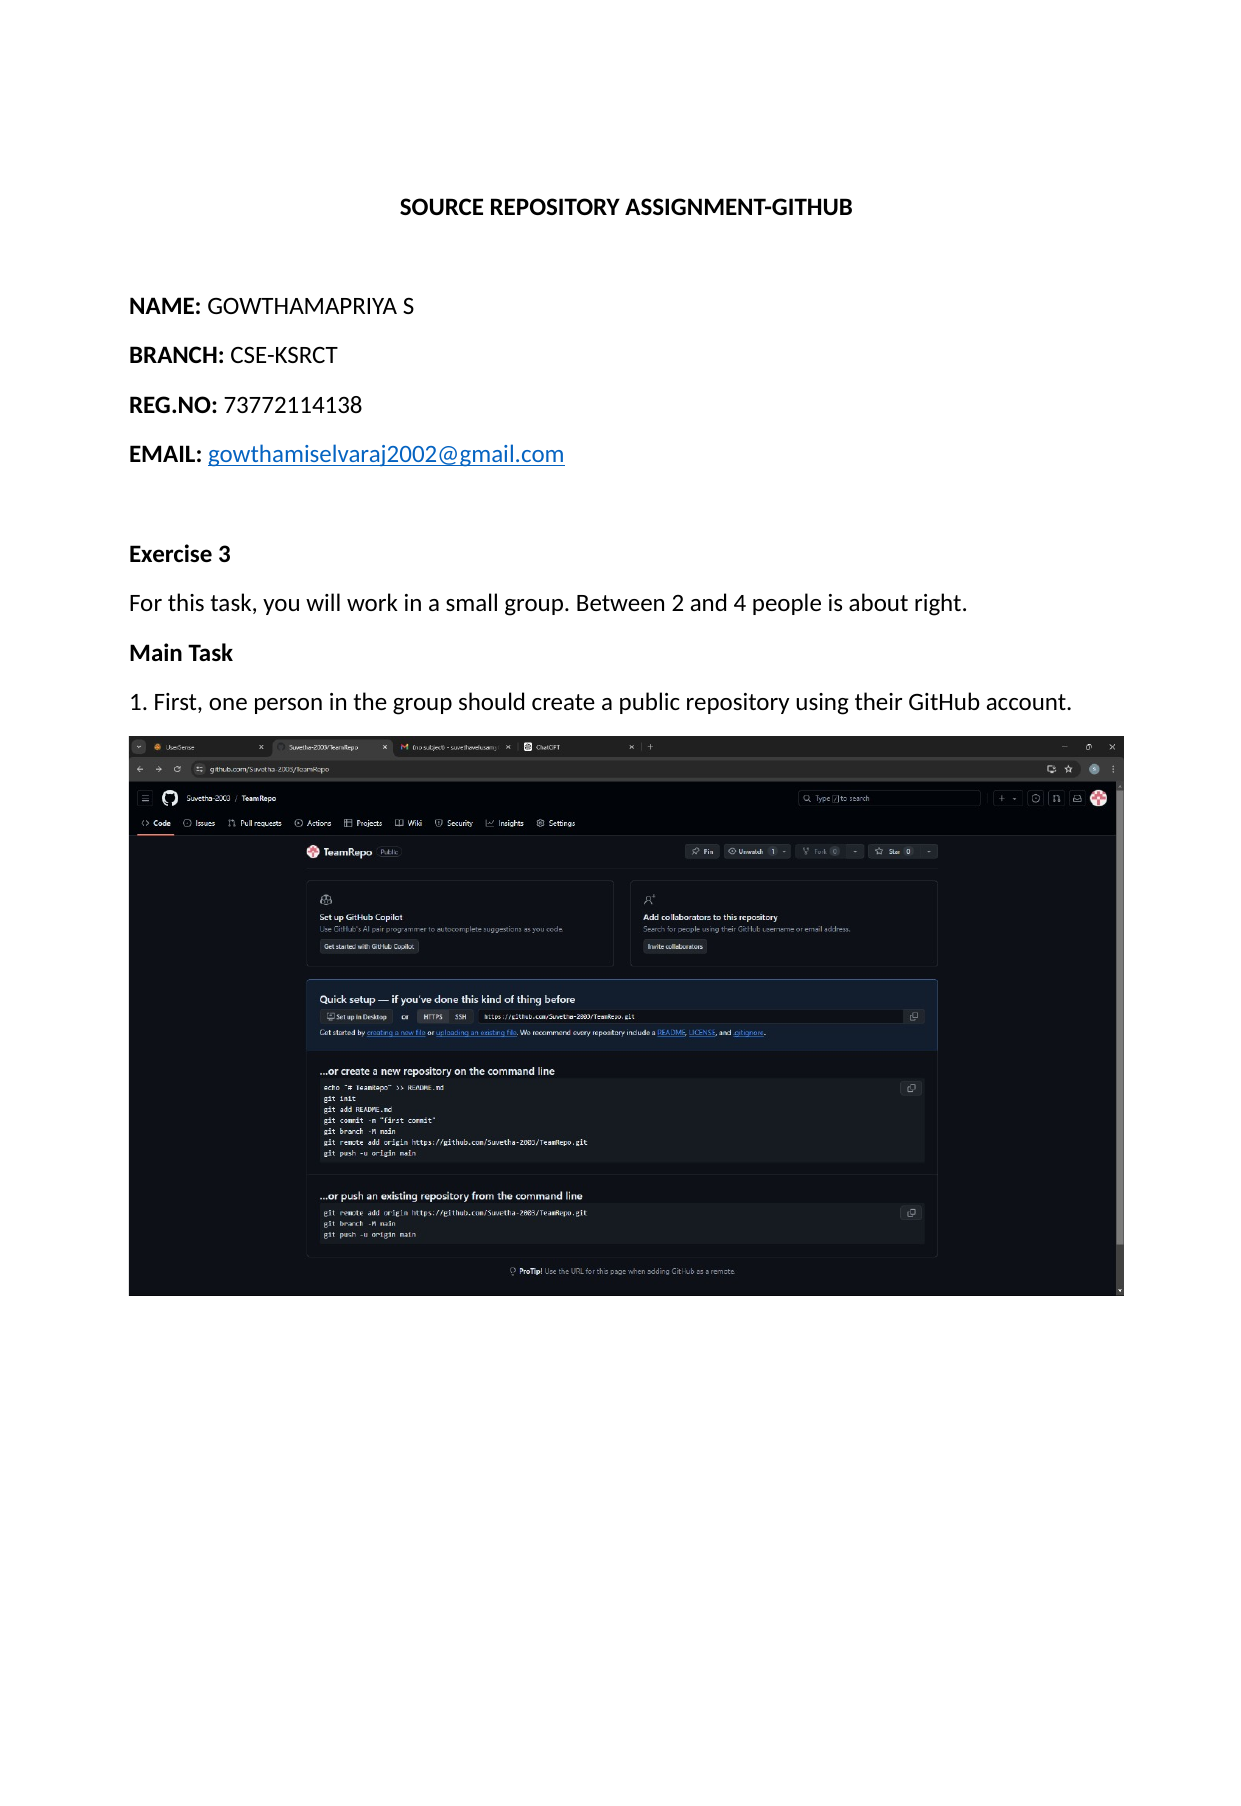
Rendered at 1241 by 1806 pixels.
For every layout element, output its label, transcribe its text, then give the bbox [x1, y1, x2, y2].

text NAME: GOWTHAMAPRIYA S [129, 290, 1124, 320]
picture [128, 736, 1124, 1296]
text EMAIL: gowthamiselvaraj2002@gmail.com [129, 439, 1124, 469]
text For this task, you will work in a small group. Between 2 and 4 people is about right. [129, 587, 1124, 618]
text Exercise 3 [129, 538, 1124, 568]
text Main Task [129, 637, 1124, 667]
text SOURCE REPOSITORY ASSIGNMENT-GITHUB [129, 191, 1124, 221]
text 1. First, one person in the group should create a public repository using their GitHub account. [129, 687, 1124, 717]
text BRANCH: CSE-KSRCT [129, 339, 1124, 370]
text REG.NO: 73772114138 [129, 389, 1124, 419]
